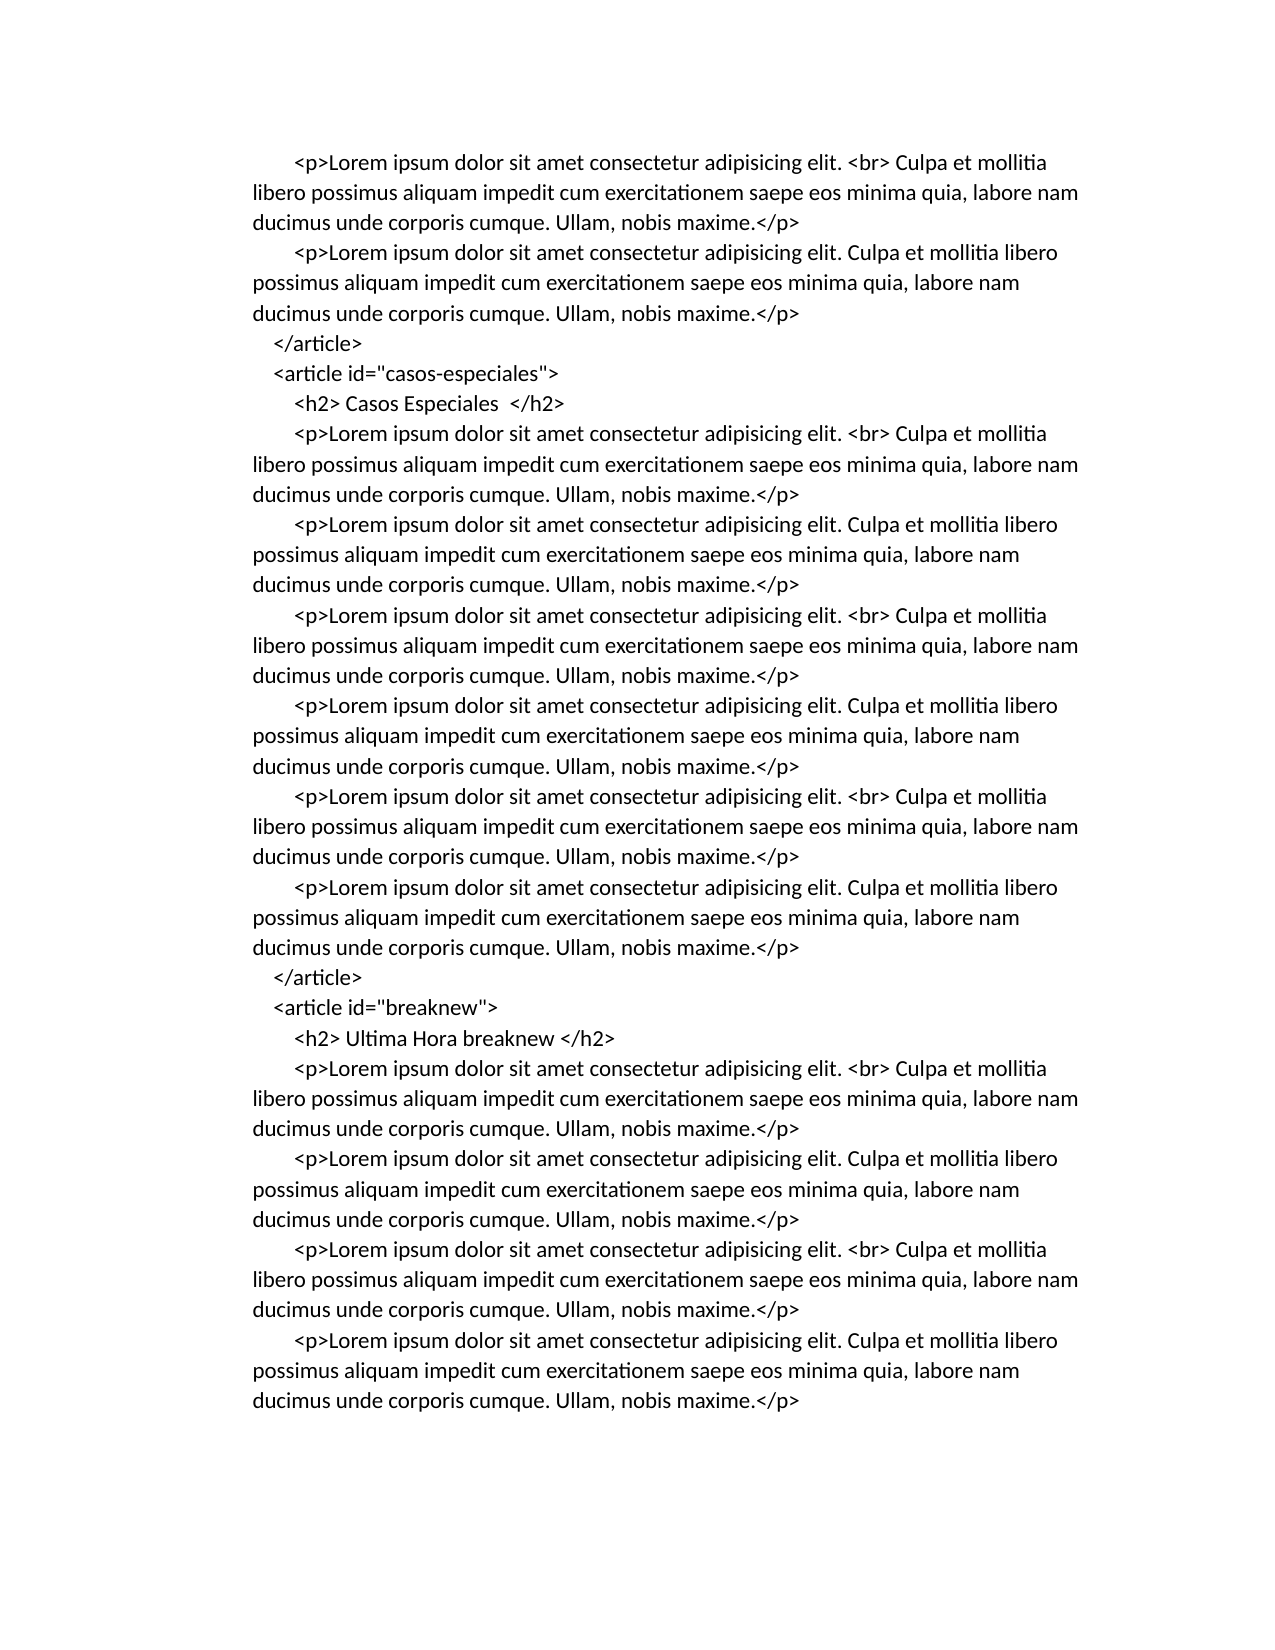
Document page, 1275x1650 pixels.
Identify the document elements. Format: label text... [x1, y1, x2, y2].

list <article id="casos-especiales"> [252, 359, 1098, 387]
list </article> [252, 963, 1098, 991]
list </article> [252, 329, 1098, 357]
list <h2> Ultima Hora breaknew </h2> [252, 1024, 1098, 1052]
list <h2> Casos Especiales </h2> [252, 389, 1098, 417]
list <article id="breaknew"> [252, 993, 1098, 1021]
